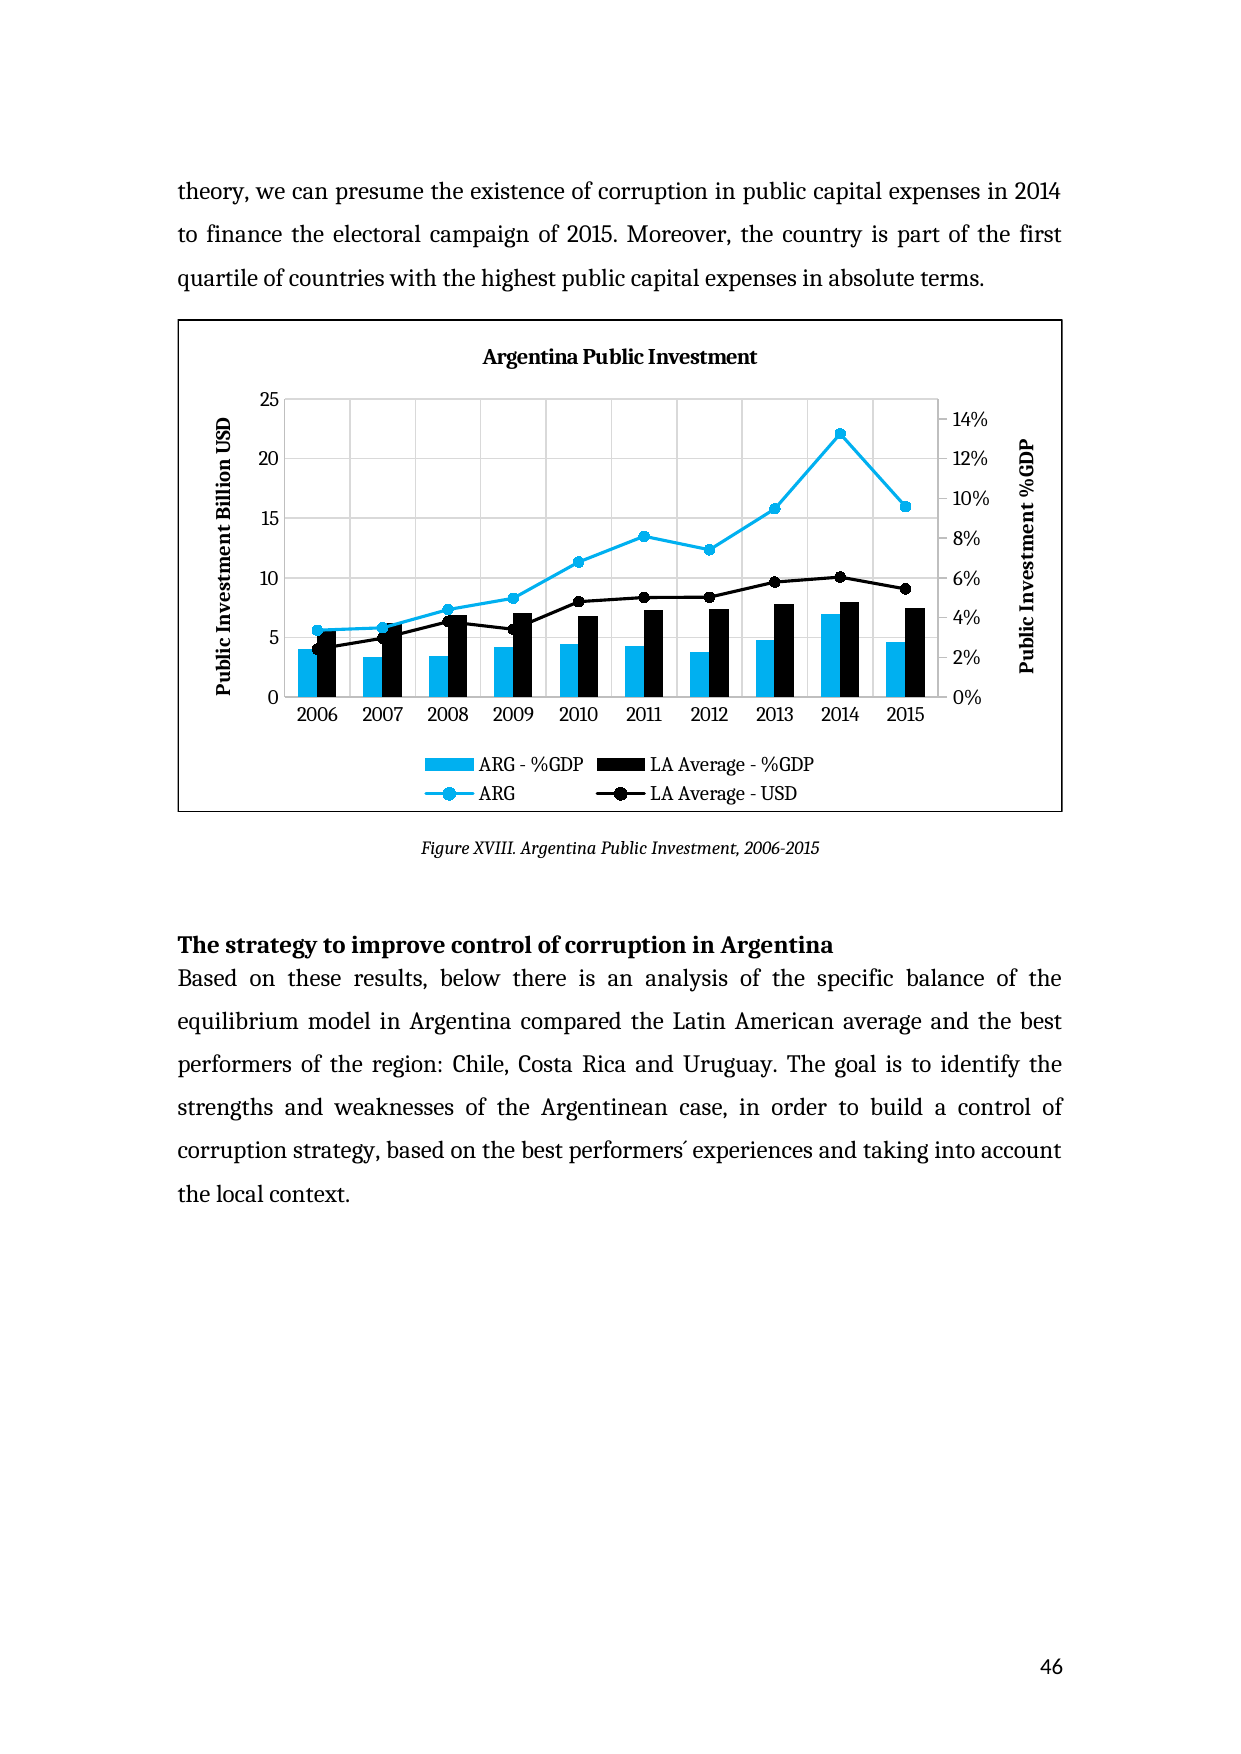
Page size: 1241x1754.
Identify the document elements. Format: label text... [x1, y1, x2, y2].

text Based on these results, below there is an analysis of the specific balance of the equilibrium model in Argentina compared the Latin American average and the best performers of the region: Chile, Costa Rica and Uruguay. The goal is to identify the strengths and weaknesses of the Argentinean case, in order to build a control of corruption strategy, based on the best performers´ experiences and taking into account the local context. [177, 964, 1063, 1208]
subtitle The strategy to improve control of corruption in Argentina [177, 931, 1063, 960]
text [177, 177, 1063, 292]
text Figure XVIII. Argentina Public Investment, 2006-2015 [177, 837, 1063, 859]
